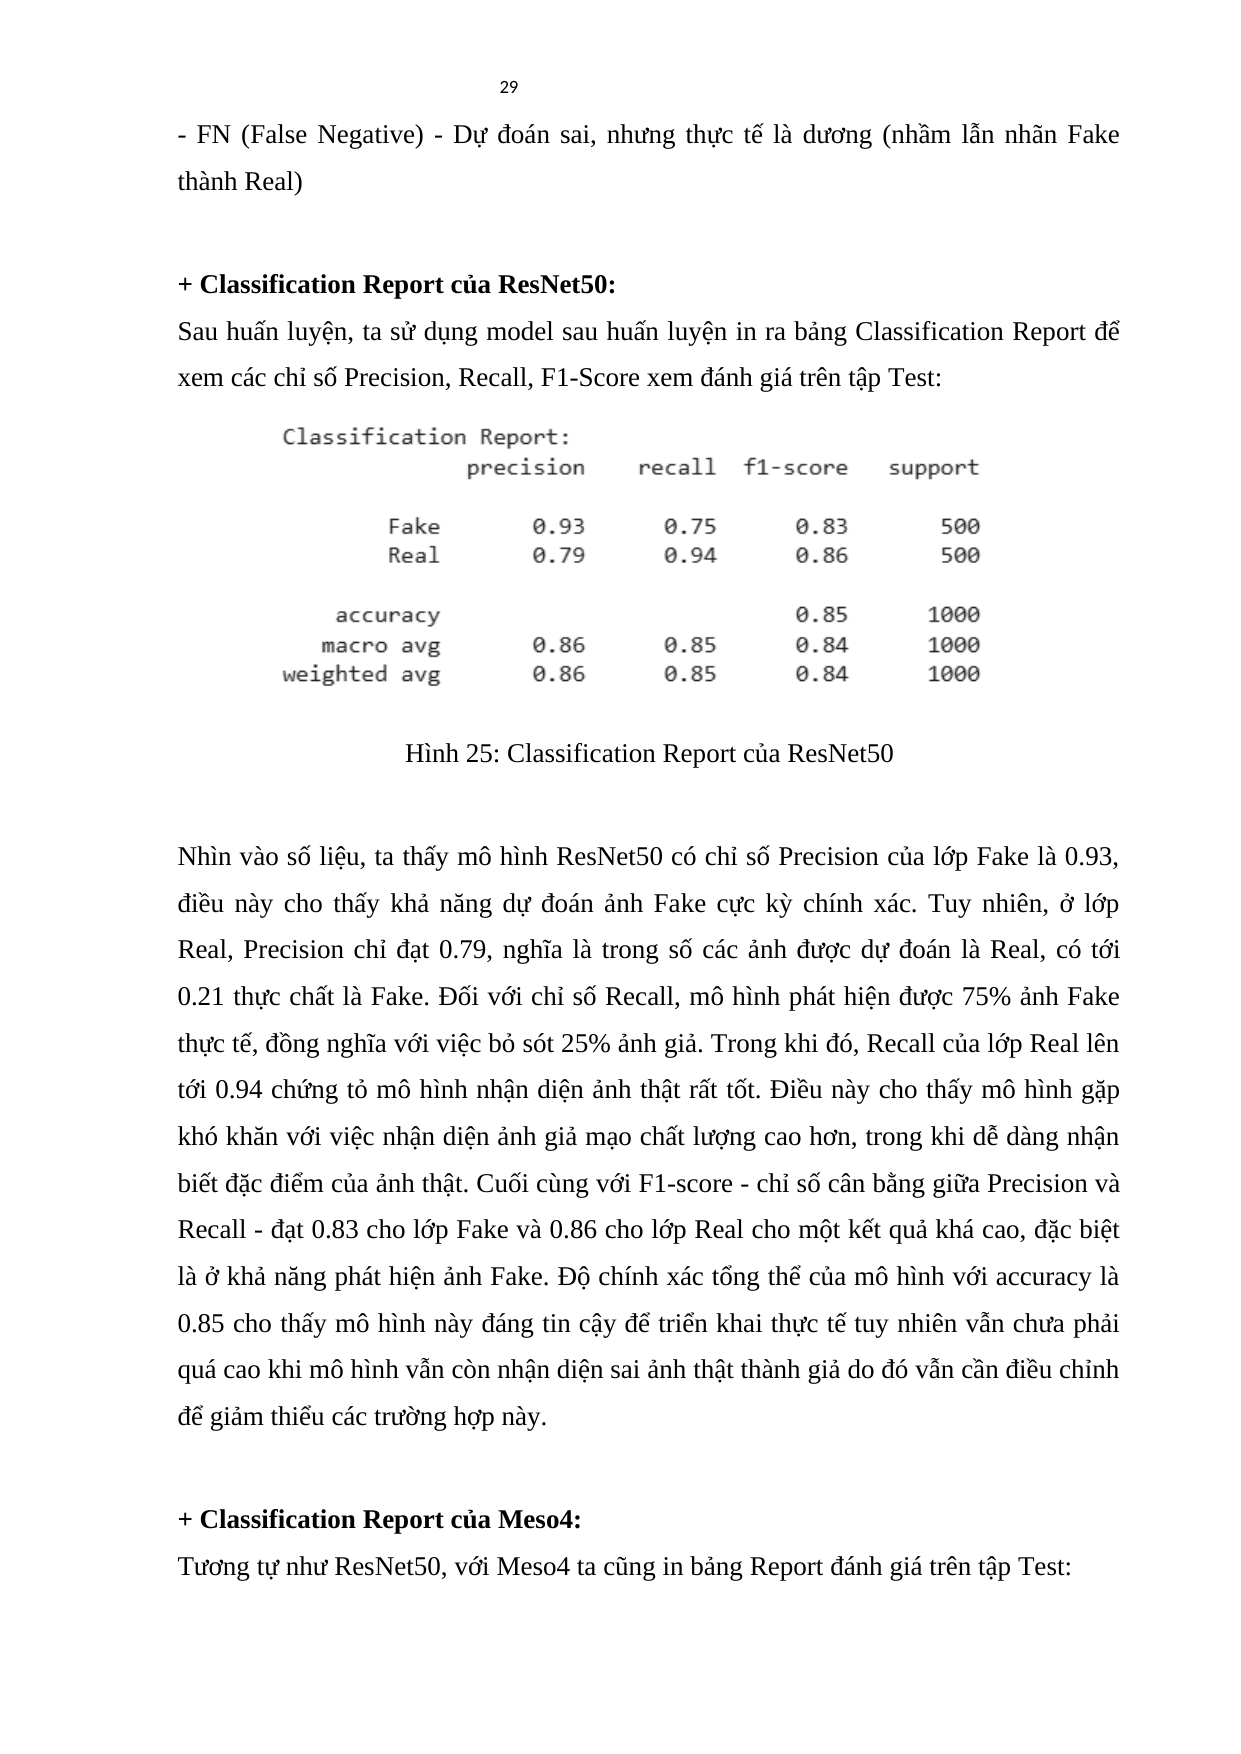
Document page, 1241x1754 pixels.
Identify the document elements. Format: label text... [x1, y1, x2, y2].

text + Classification Report của ResNet50: [177, 268, 1122, 299]
text Sau huấn luyện, ta sử dụng model sau huấn luyện in ra bảng Classification Report để xem các chỉ số Precision, Recall, F1-Score xem đánh giá trên tập Test: [177, 315, 1122, 393]
text Nhìn vào số liệu, ta thấy mô hình ResNet50 có chỉ số Precision của lớp Fake là 0.93, điều này cho thấy khả năng dự đoán ảnh Fake cực kỳ chính xác. Tuy nhiên, ở lớp Real, Precision chỉ đạt 0.79, nghĩa là trong số các ảnh được dự đoán là Real, có tới 0.21 thực chất là Fake. Đối với chỉ số Recall, mô hình phát hiện được 75% ảnh Fake thực tế, đồng nghĩa với việc bỏ sót 25% ảnh giả. Trong khi đó, Recall của lớp Real lên tới 0.94 chứng tỏ mô hình nhận diện ảnh thật rất tốt. Điều này cho thấy mô hình gặp khó khăn với việc nhận diện ảnh giả mạo chất lượng cao hơn, trong khi dễ dàng nhận biết đặc điểm của ảnh thật. Cuối cùng với F1-score - chỉ số cân bằng giữa Precision và Recall - đạt 0.83 cho lớp Fake và 0.86 cho lớp Real cho một kết quả khá cao, đặc biệt là ở khả năng phát hiện ảnh Fake. Độ chính xác tổng thể của mô hình với accuracy là 0.85 cho thấy mô hình này đáng tin cậy để triển khai thực tế tuy nhiên vẫn chưa phải quá cao khi mô hình vẫn còn nhận diện sai ảnh thật thành giả do đó vẫn cần điều chỉnh để giảm thiểu các trường hợp này. [177, 840, 1122, 1431]
text + Classification Report của Meso4: [177, 1503, 1122, 1534]
text Hình 25: Classification Report của ResNet50 [177, 737, 1122, 768]
text - FN (False Negative) - Dự đoán sai, nhưng thực tế là dương (nhầm lẫn nhãn Fake thành Real) [177, 118, 1122, 196]
text Tương tự như ResNet50, với Meso4 ta cũng in bảng Report đánh giá trên tập Test: [177, 1550, 1122, 1581]
picture [274, 408, 1025, 721]
